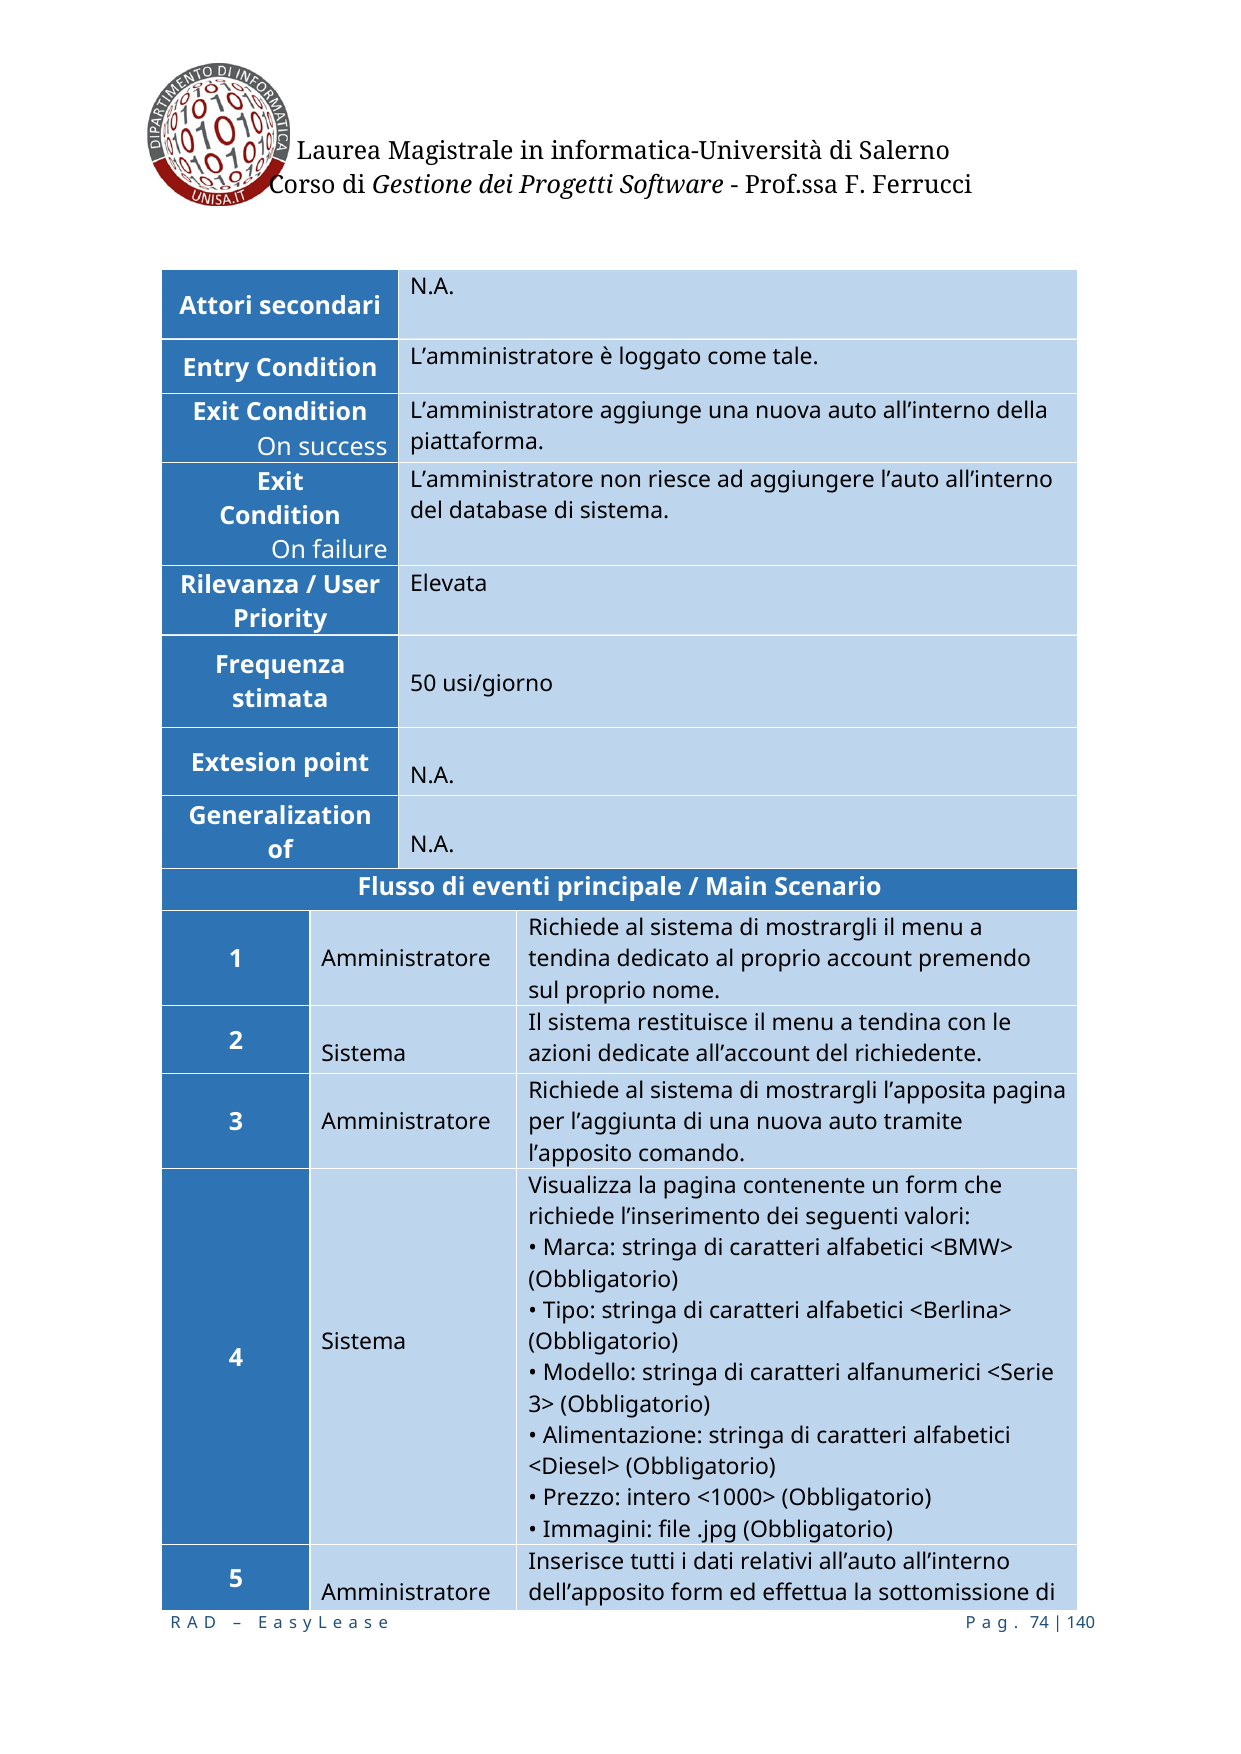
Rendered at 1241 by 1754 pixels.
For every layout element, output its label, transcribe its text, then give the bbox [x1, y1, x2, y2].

table_cell Rilevanza / User Priority [162, 566, 398, 634]
table_cell 4 [162, 1169, 309, 1544]
table_cell Inserisce tutti i dati relativi all’auto all’interno dell’apposito form ed effettua la sottomissione di quest’ultimo. [517, 1545, 1077, 1610]
table_cell 1 [162, 911, 309, 1005]
table_cell Exit Condition On failure [162, 463, 398, 565]
table_cell N.A. [399, 796, 1077, 868]
picture [147, 63, 290, 206]
table_cell Frequenza stimata [162, 636, 398, 727]
table_cell Richiede al sistema di mostrargli l’apposita pagina per l’aggiunta di una nuova auto tramite l’apposito comando. [517, 1074, 1077, 1168]
table_cell Amministratore [311, 1545, 516, 1610]
table_cell N.A. [399, 270, 1077, 338]
table_cell 3 [162, 1074, 309, 1168]
table_cell 50 usi/giorno [399, 636, 1077, 727]
table_cell Sistema [311, 1169, 516, 1544]
table_cell L’amministratore non riesce ad aggiungere l’auto all’interno del database di sistema. [399, 463, 1077, 565]
table_cell Attori secondari [162, 270, 398, 338]
table_cell Generalization of [162, 796, 398, 868]
table_cell L’amministratore aggiunge una nuova auto all’interno della piattaforma. [399, 394, 1077, 462]
table_cell Richiede al sistema di mostrargli il menu a tendina dedicato al proprio account premendo sul proprio nome. [517, 911, 1077, 1005]
table_cell Amministratore [311, 911, 516, 1005]
table_cell Visualizza la pagina contenente un form che richiede l’inserimento dei seguenti valori: • Marca: stringa di caratteri alfabetici <BMW> (Obbligatorio) • Tipo: stringa di caratteri alfabetici <Berlina> (Obbligatorio) • Modello: stringa di caratteri alfanumerici <Serie 3> (Obbligatorio) • Alimentazione: stringa di caratteri alfabetici <Diesel> (Obbligatorio) • Prezzo: intero <1000> (Obbligatorio) • Immagini: file .jpg (Obbligatorio) [517, 1169, 1077, 1544]
table_cell L’amministratore è loggato come tale. [399, 340, 1077, 393]
table_cell Il sistema restituisce il menu a tendina con le azioni dedicate all’account del richiedente. [517, 1006, 1077, 1073]
table_cell Sistema [311, 1006, 516, 1073]
table_cell Elevata [399, 566, 1077, 634]
table_cell 5 [162, 1545, 309, 1610]
table_cell Flusso di eventi principale / Main Scenario [162, 869, 1077, 910]
table_cell Exit Condition On success [162, 394, 398, 462]
table_cell Entry Condition [162, 340, 398, 393]
table_cell Extesion point [162, 728, 398, 795]
table_cell N.A. [399, 728, 1077, 795]
table_cell Amministratore [311, 1074, 516, 1168]
table_cell 2 [162, 1006, 309, 1073]
